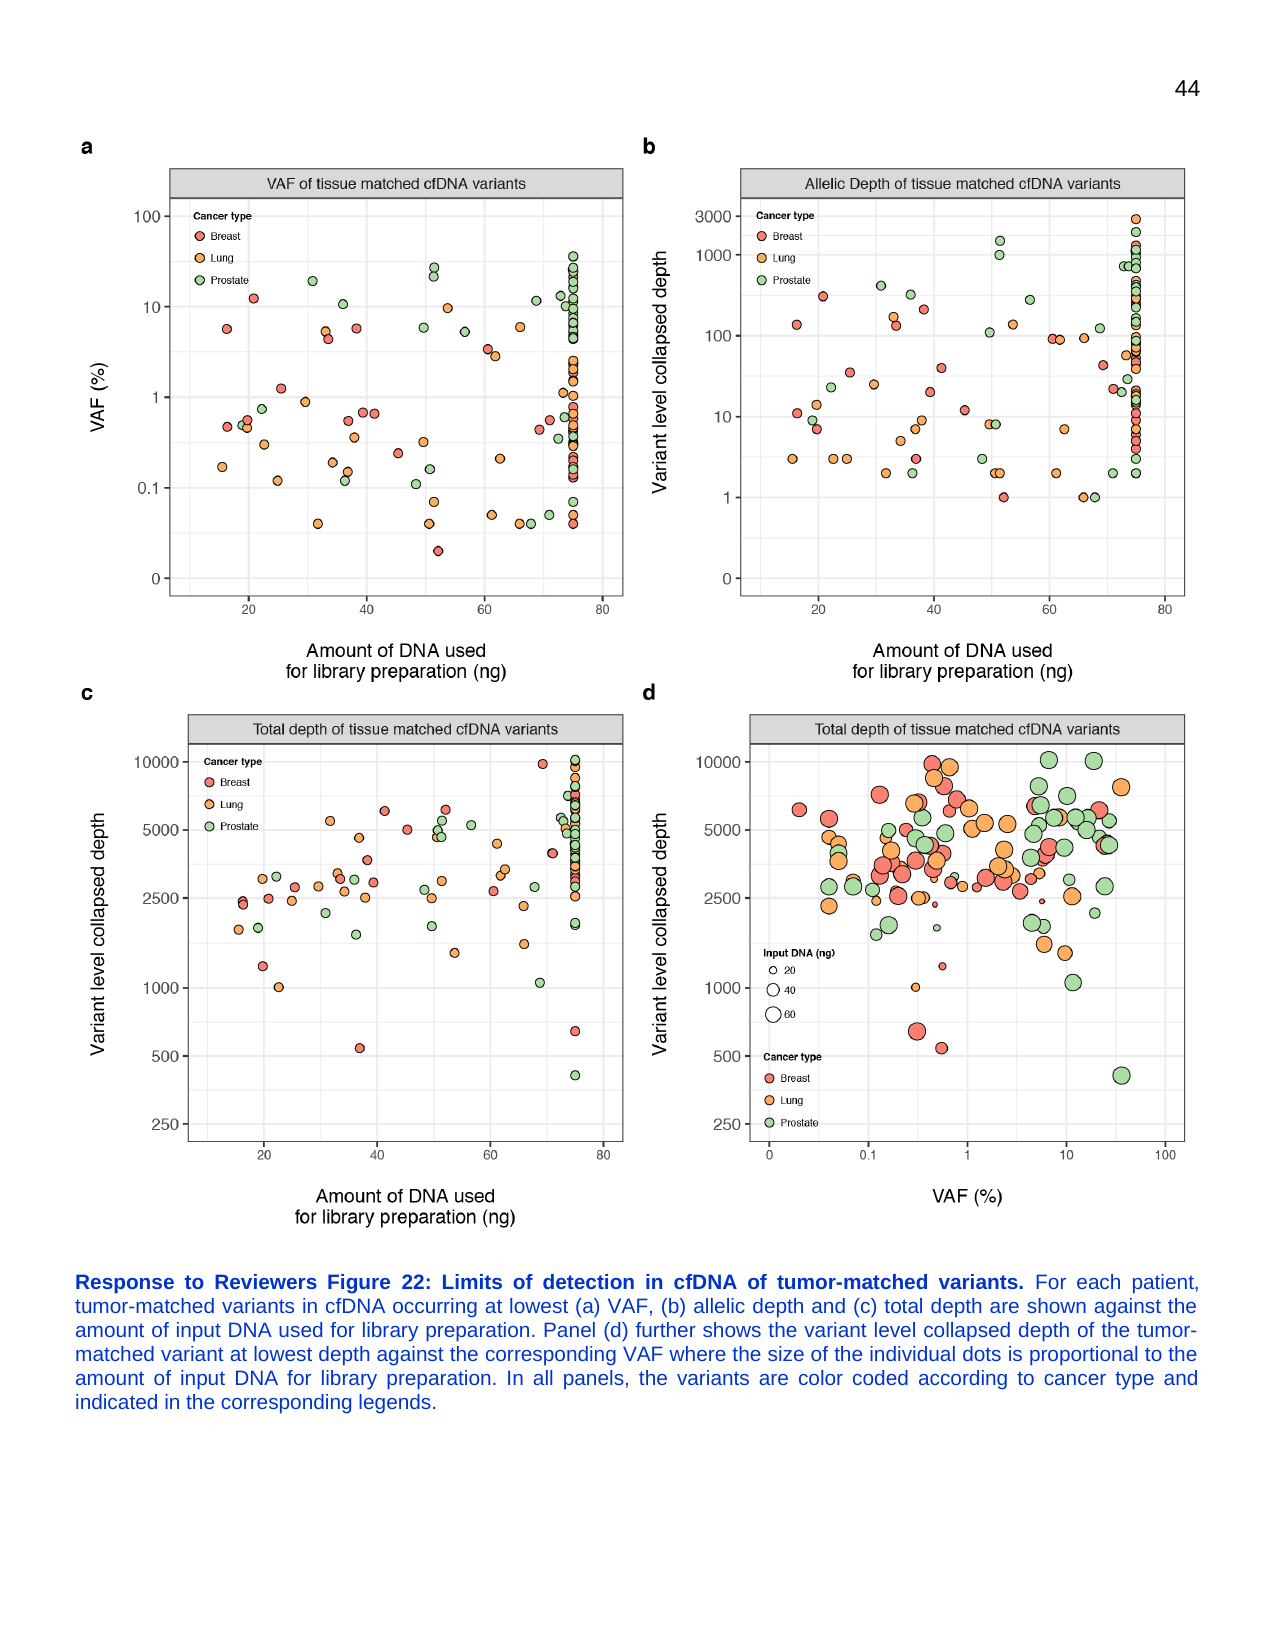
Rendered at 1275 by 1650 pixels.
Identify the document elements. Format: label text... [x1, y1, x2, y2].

picture [80, 134, 1195, 1252]
